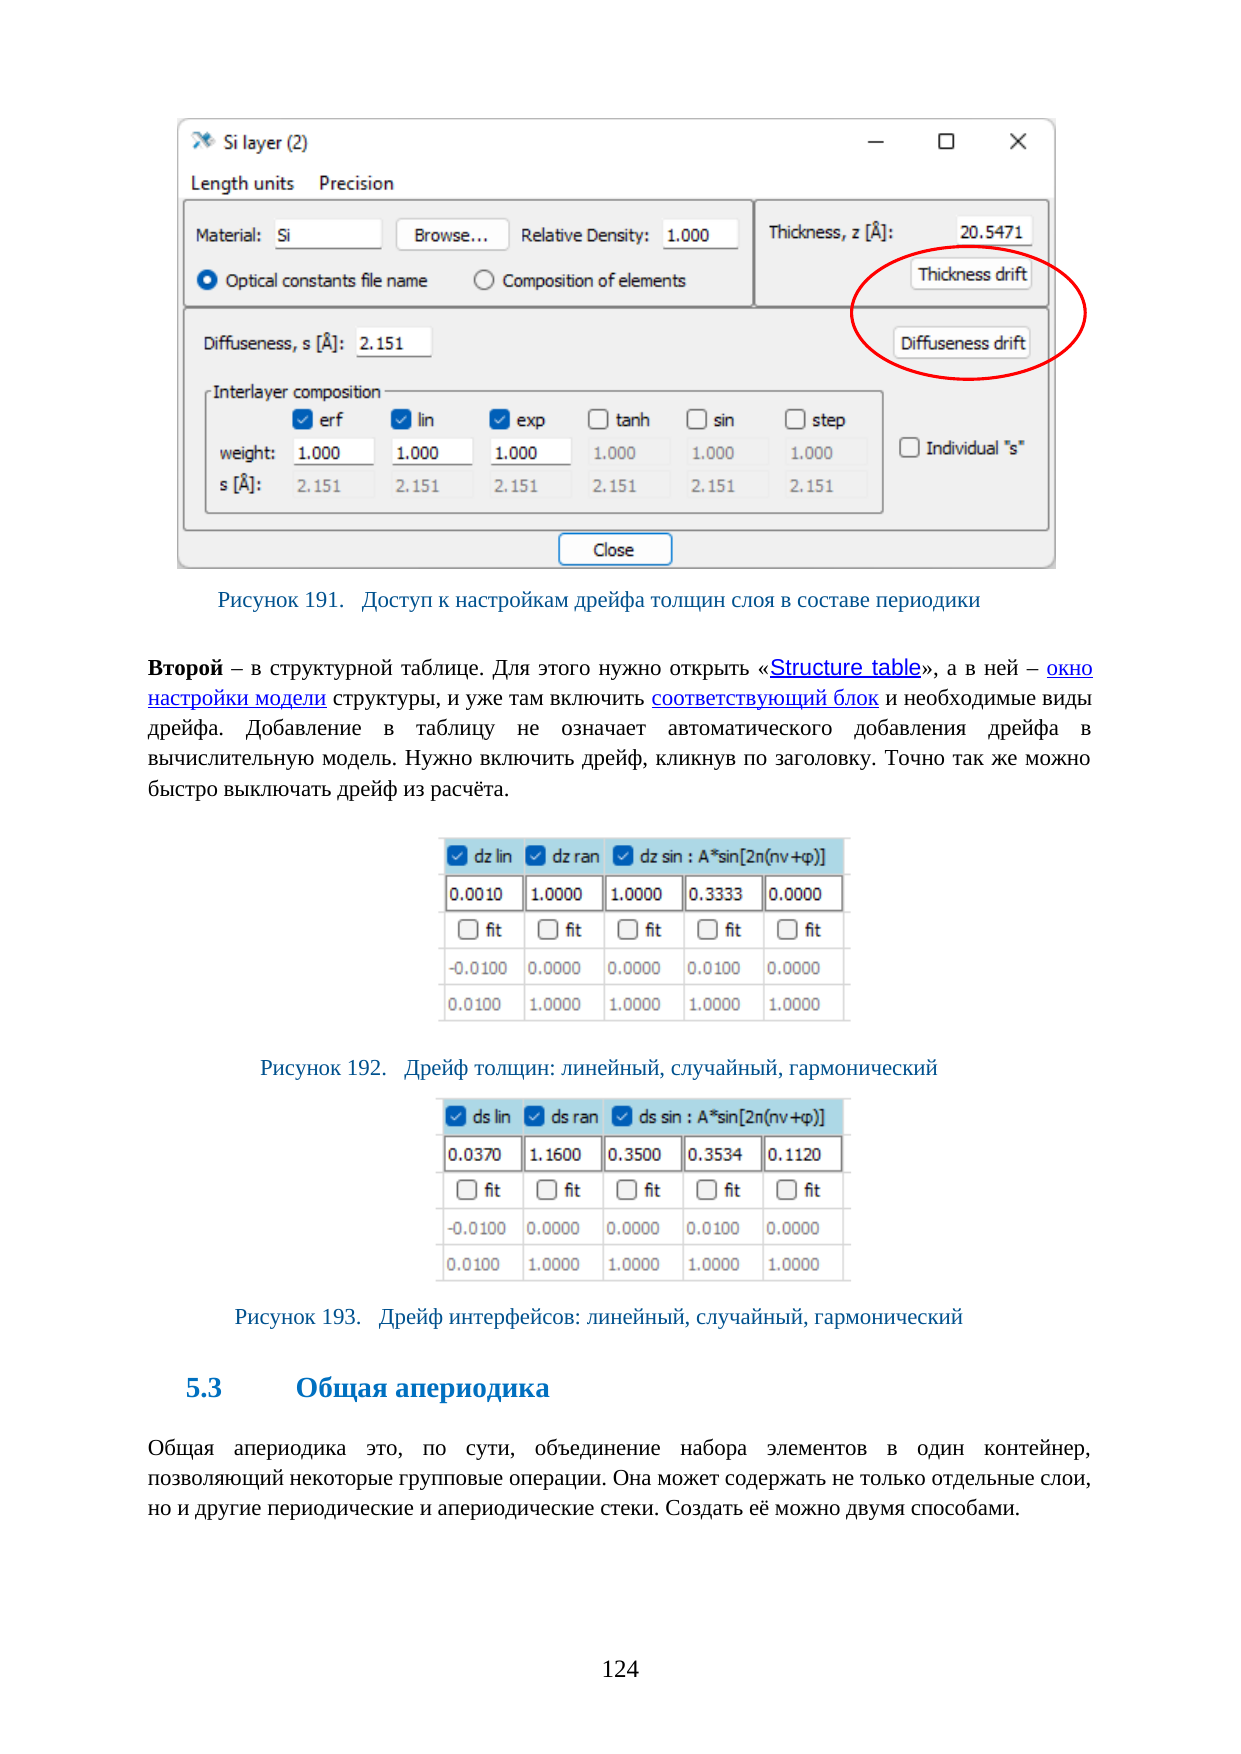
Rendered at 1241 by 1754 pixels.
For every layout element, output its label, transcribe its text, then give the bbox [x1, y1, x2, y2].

text Общая апериодика это, по сути, объединение набора элементов в один контейнер, позволяющий некоторые групповые операции. Она может содержать не только отдельные слои, но и другие периодические и апериодические стеки. Создать её можно двумя способами. [148, 1434, 1093, 1521]
text Второй – в структурной таблице. Для этого нужно открыть «Structure table», а в ней – окно настройки модели структуры, и уже там включить соответствующий блок и необходимые виды дрейфа. Добавление в таблицу не означает автоматического добавления дрейфа в вычислительную модель. Нужно включить дрейф, кликнув по заголовку. Точно так же можно быстро выключать дрейф из расчёта. [148, 654, 1093, 801]
picture [177, 118, 1056, 569]
picture [438, 833, 851, 1028]
picture [854, 249, 1056, 377]
picture [435, 1092, 852, 1288]
subtitle Общая апериодика [155, 1371, 1093, 1404]
